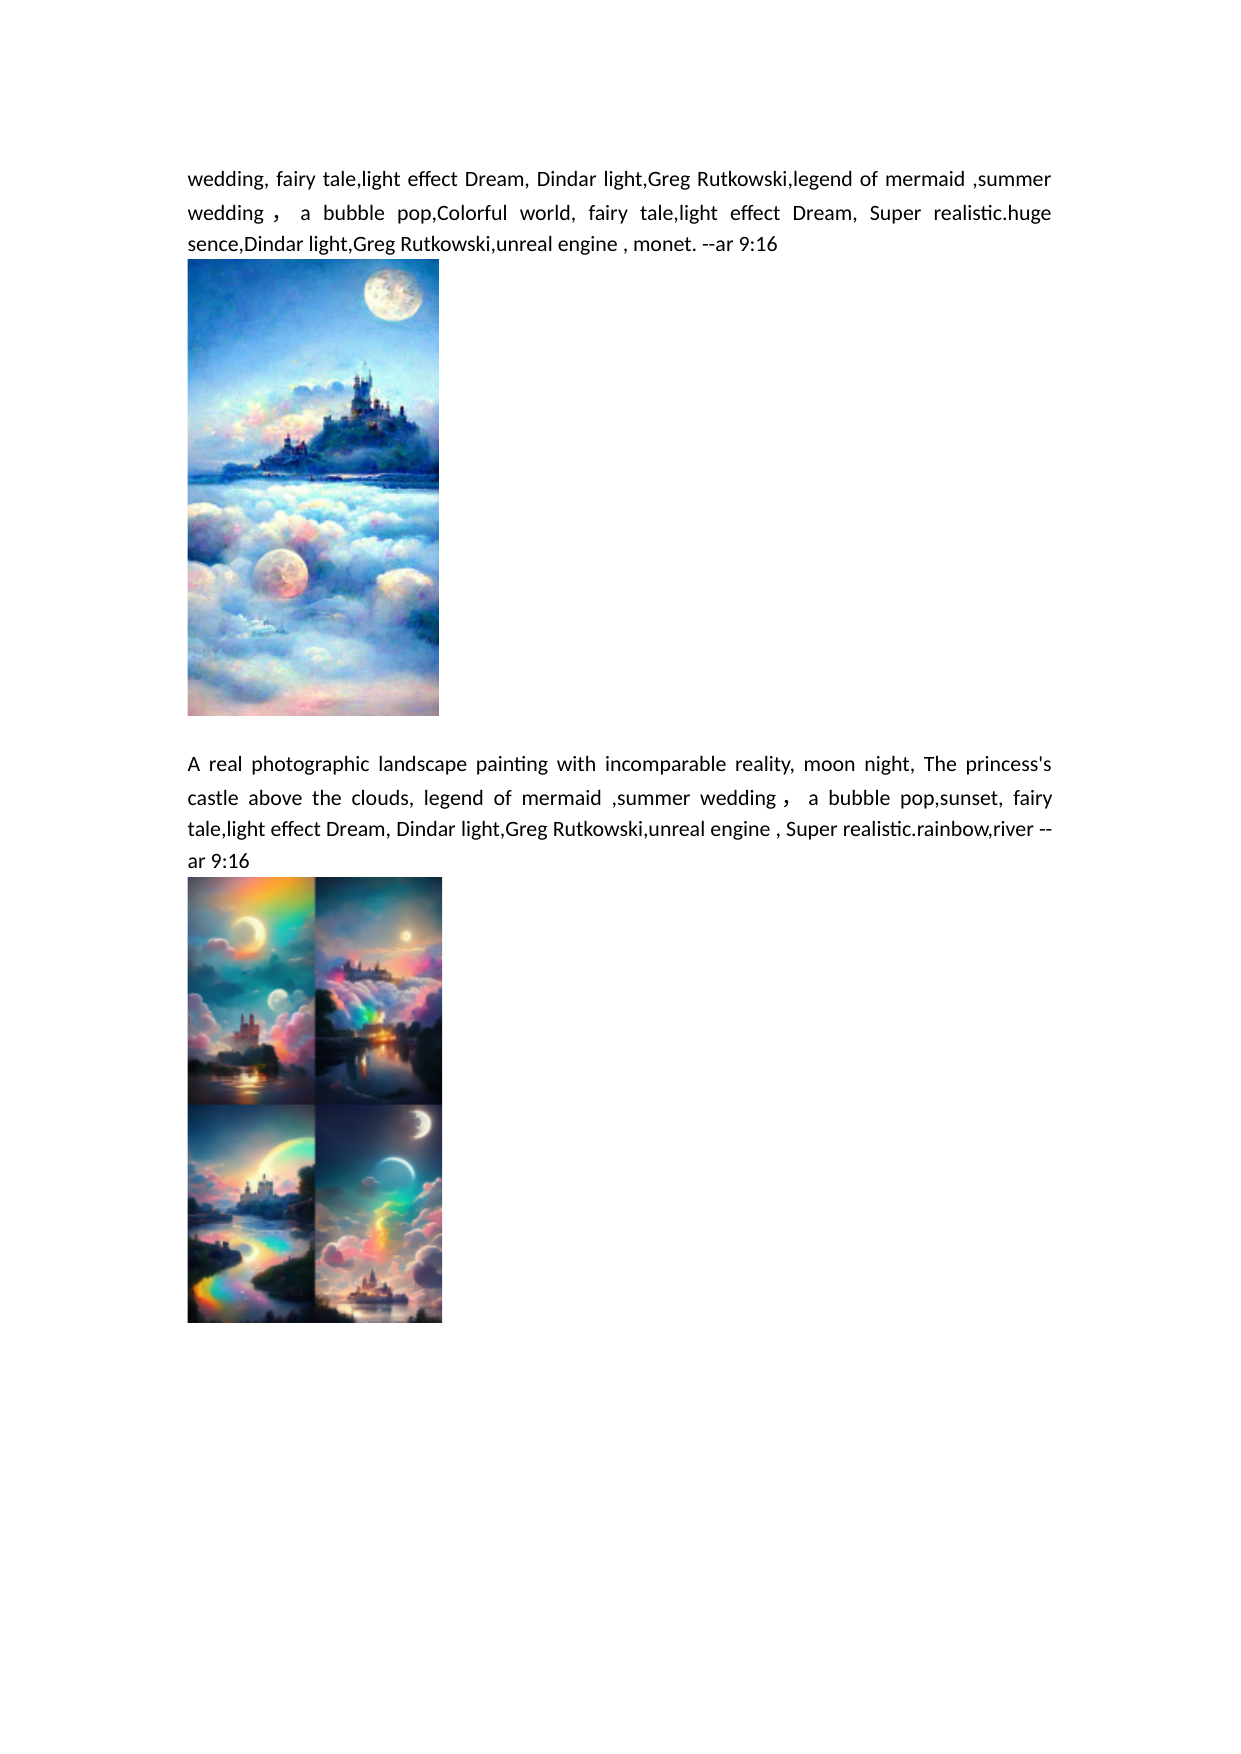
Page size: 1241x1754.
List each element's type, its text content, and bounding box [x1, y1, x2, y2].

picture [187, 259, 439, 716]
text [187, 162, 1053, 259]
text A real photographic landscape painting with incomparable reality, moon night, The princess's castle above the clouds, legend of mermaid ,summer wedding，a bubble pop,sunset, fairy tale,light effect Dream, Dindar light,Greg Rutkowski,unreal engine , Super realistic.rainbow,river --ar 9:16 [187, 747, 1053, 877]
picture [187, 877, 443, 1323]
